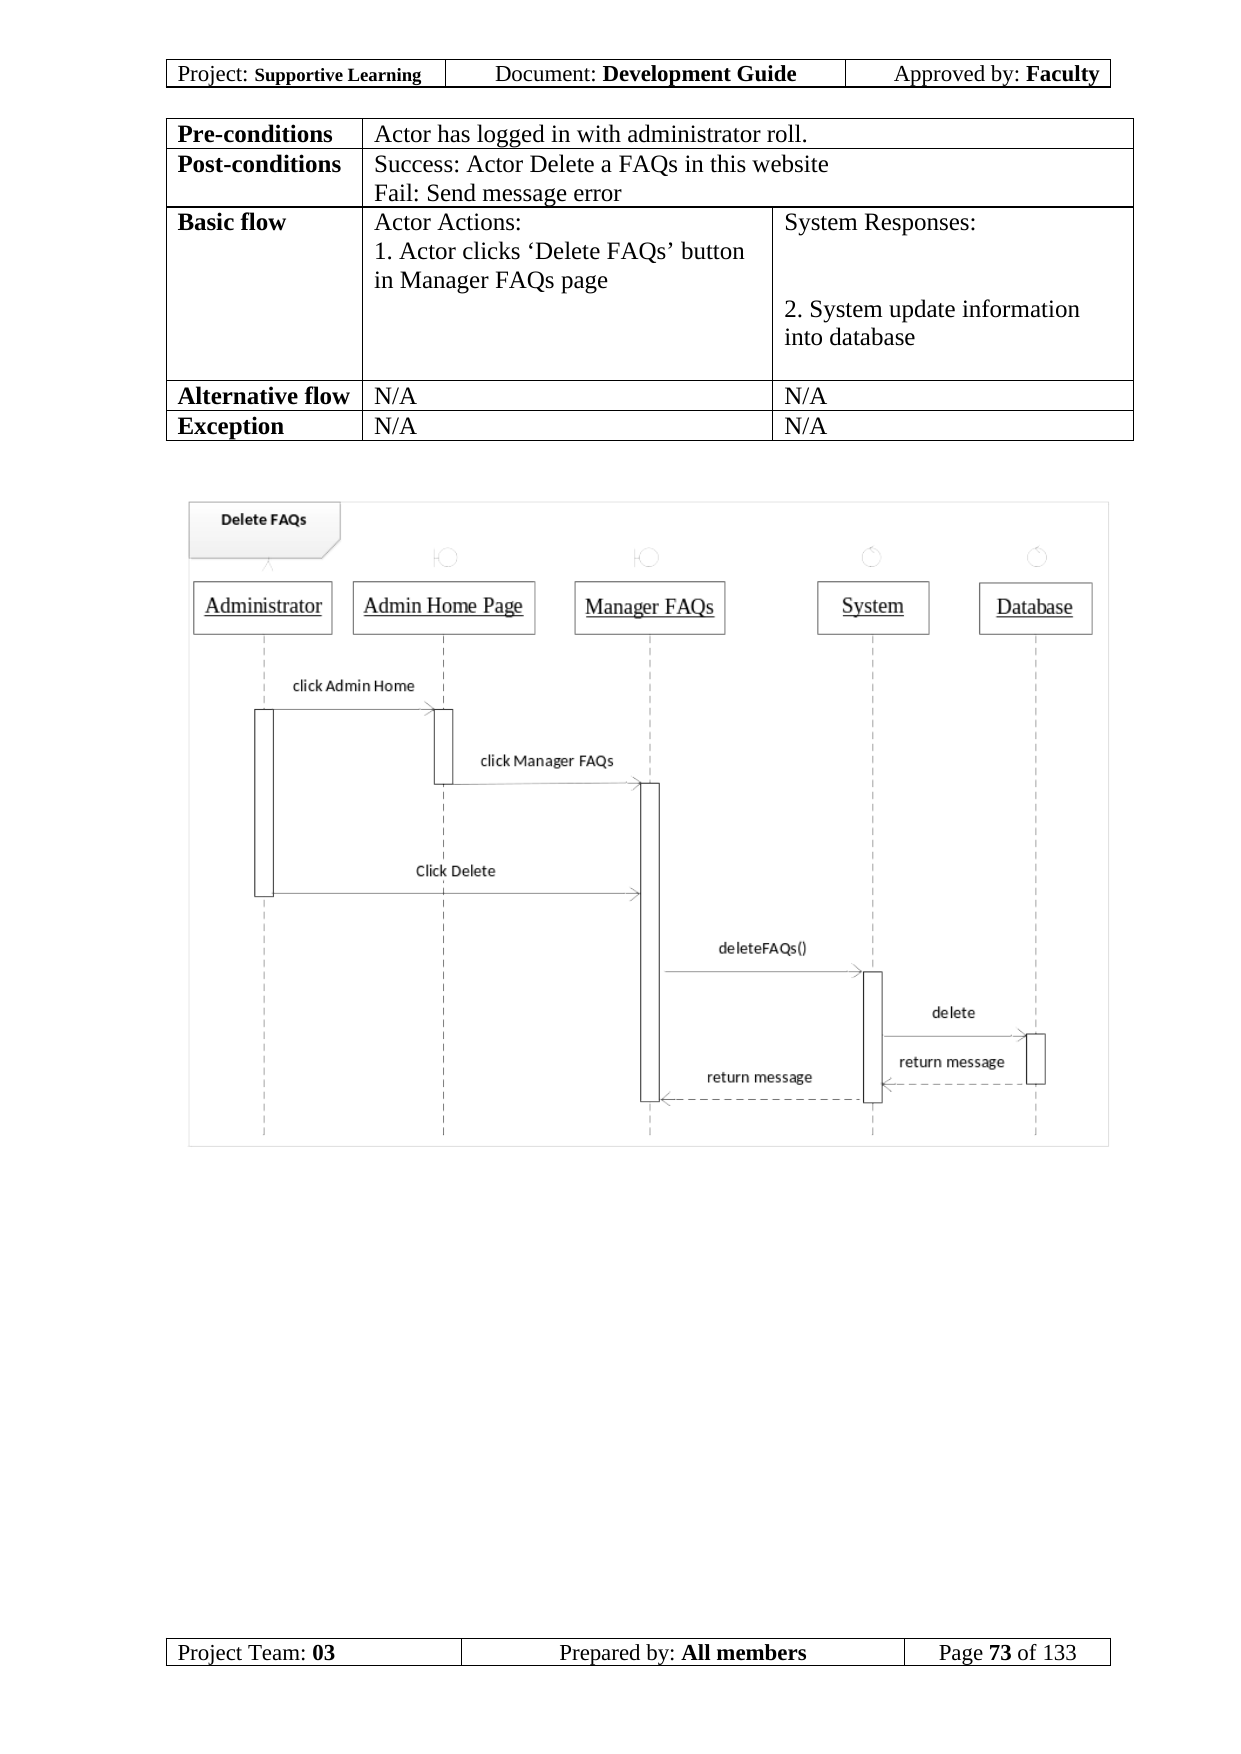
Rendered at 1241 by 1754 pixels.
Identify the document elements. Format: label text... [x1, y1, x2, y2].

table_cell System Responses: 2. System update information into database [773, 208, 1133, 380]
table_cell Actor has logged in with administrator roll. [363, 119, 1133, 148]
table_cell Exception [167, 411, 362, 439]
table_cell N/A [363, 411, 772, 439]
table_cell Pre-conditions [167, 119, 362, 148]
table_cell Alternative flow [167, 381, 362, 410]
table_cell N/A [773, 381, 1133, 410]
table_cell N/A [363, 381, 772, 410]
table_cell Post-conditions [167, 149, 362, 206]
table_cell N/A [773, 411, 1133, 439]
table_cell Basic flow [167, 208, 362, 380]
table_cell Success: Actor Delete a FAQs in this website Fail: Send message error [363, 149, 1133, 206]
table_cell Actor Actions: 1. Actor clicks ‘Delete FAQs’ button in Manager FAQs page [363, 208, 772, 380]
